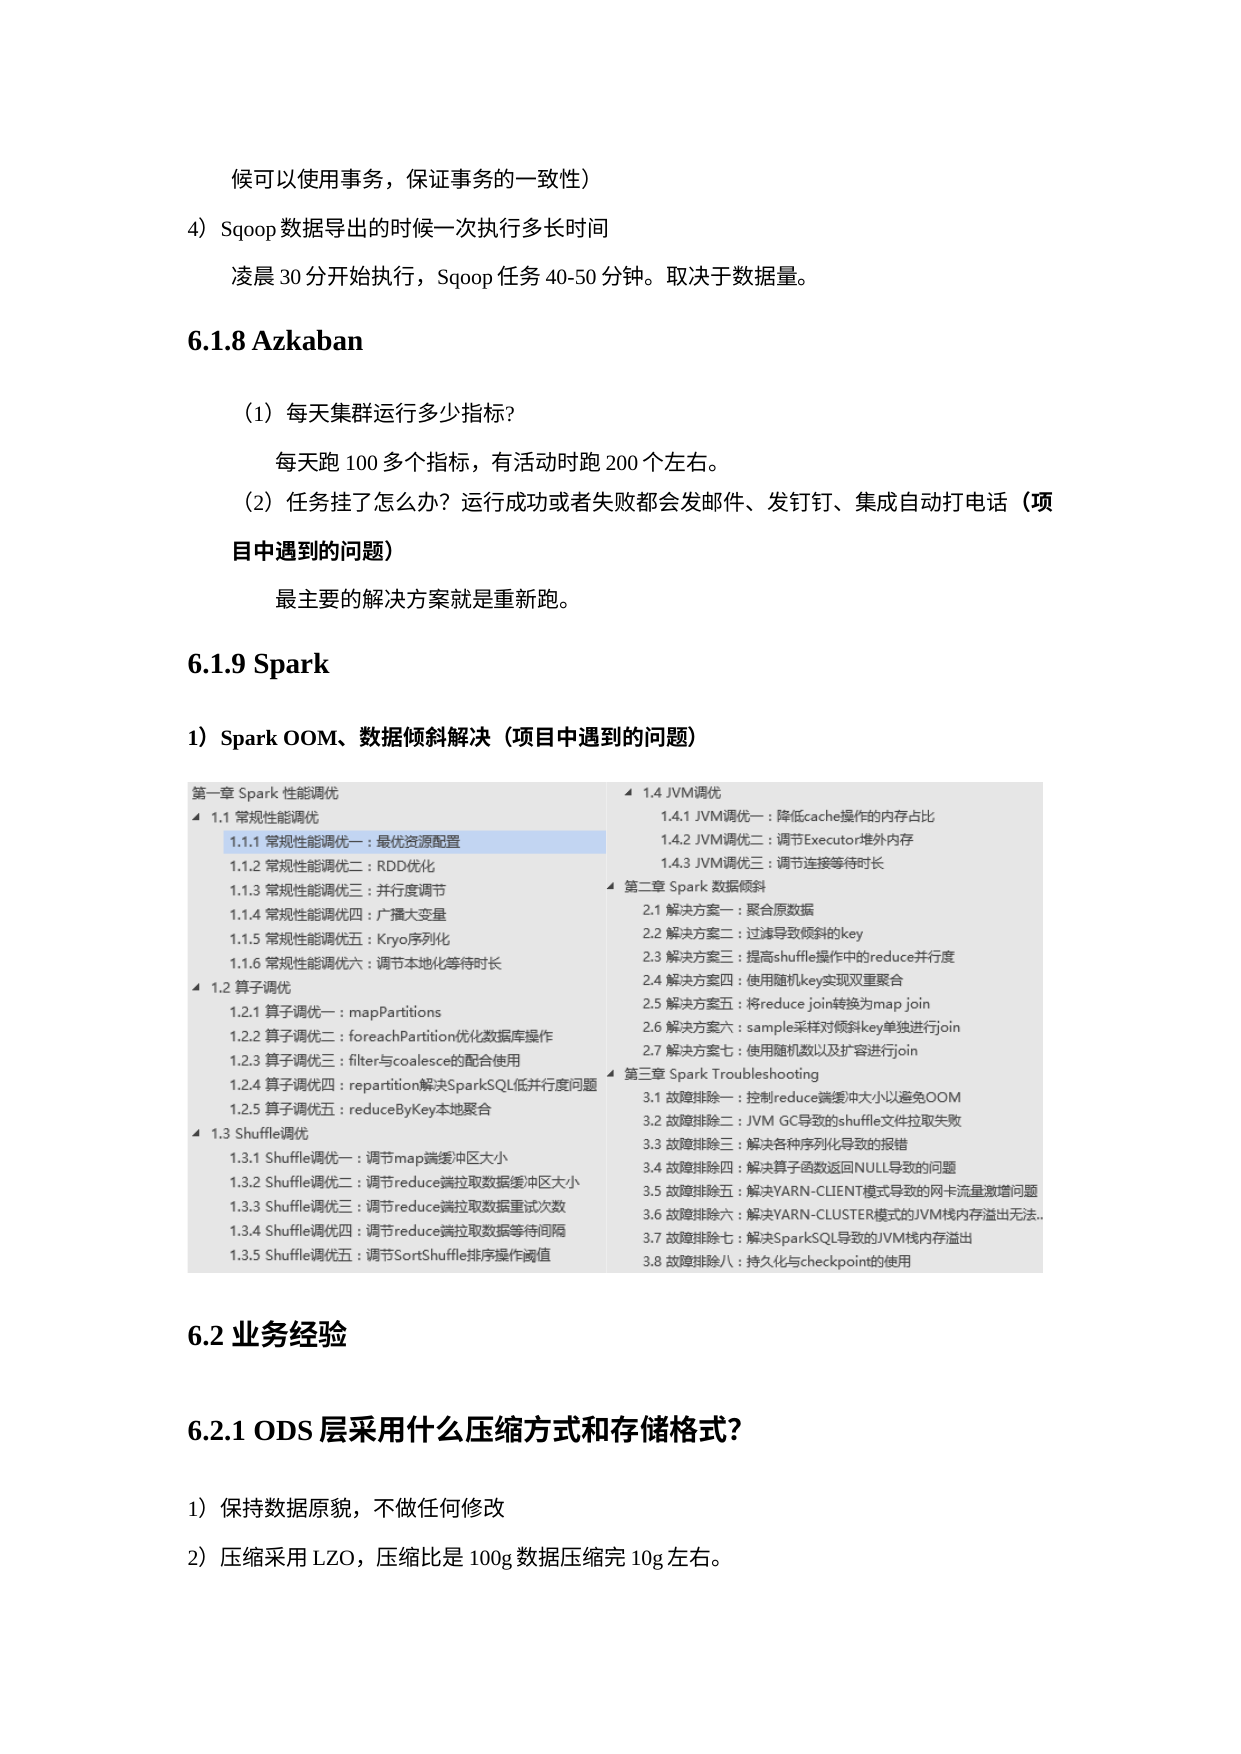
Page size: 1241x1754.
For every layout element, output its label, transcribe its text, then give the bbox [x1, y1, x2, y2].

text 每天跑100多个指标，有活动时跑200个左右。 [231, 444, 1053, 477]
text （1）每天集群运行多少指标? [187, 396, 1053, 428]
subtitle 6.1.8 Azkaban [187, 307, 1053, 372]
subtitle 6.1.9 Spark [187, 630, 1053, 695]
list 最主要的解决方案就是重新跑。 [231, 582, 1053, 614]
subtitle 6.2 业务经验 [187, 1300, 1053, 1365]
text 4）Sqoop数据导出的时候一次执行多长时间 [187, 210, 1053, 243]
text 1）Spark OOM、数据倾斜解决（项目中遇到的问题） [187, 719, 1053, 752]
text 1）保持数据原貌，不做任何修改 [187, 1491, 1053, 1523]
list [231, 162, 1053, 194]
subtitle 6.2.1 ODS层采用什么压缩方式和存储格式？ [187, 1396, 1053, 1461]
text 2）压缩采用LZO，压缩比是100g数据压缩完10g左右。 [187, 1539, 1053, 1572]
text 凌晨30分开始执行，Sqoop任务40-50分钟。取决于数据量。 [187, 259, 1053, 291]
list （2）任务挂了怎么办？运行成功或者失败都会发邮件、发钉钉、集成自动打电话（项目中遇到的问题） [231, 485, 1053, 566]
